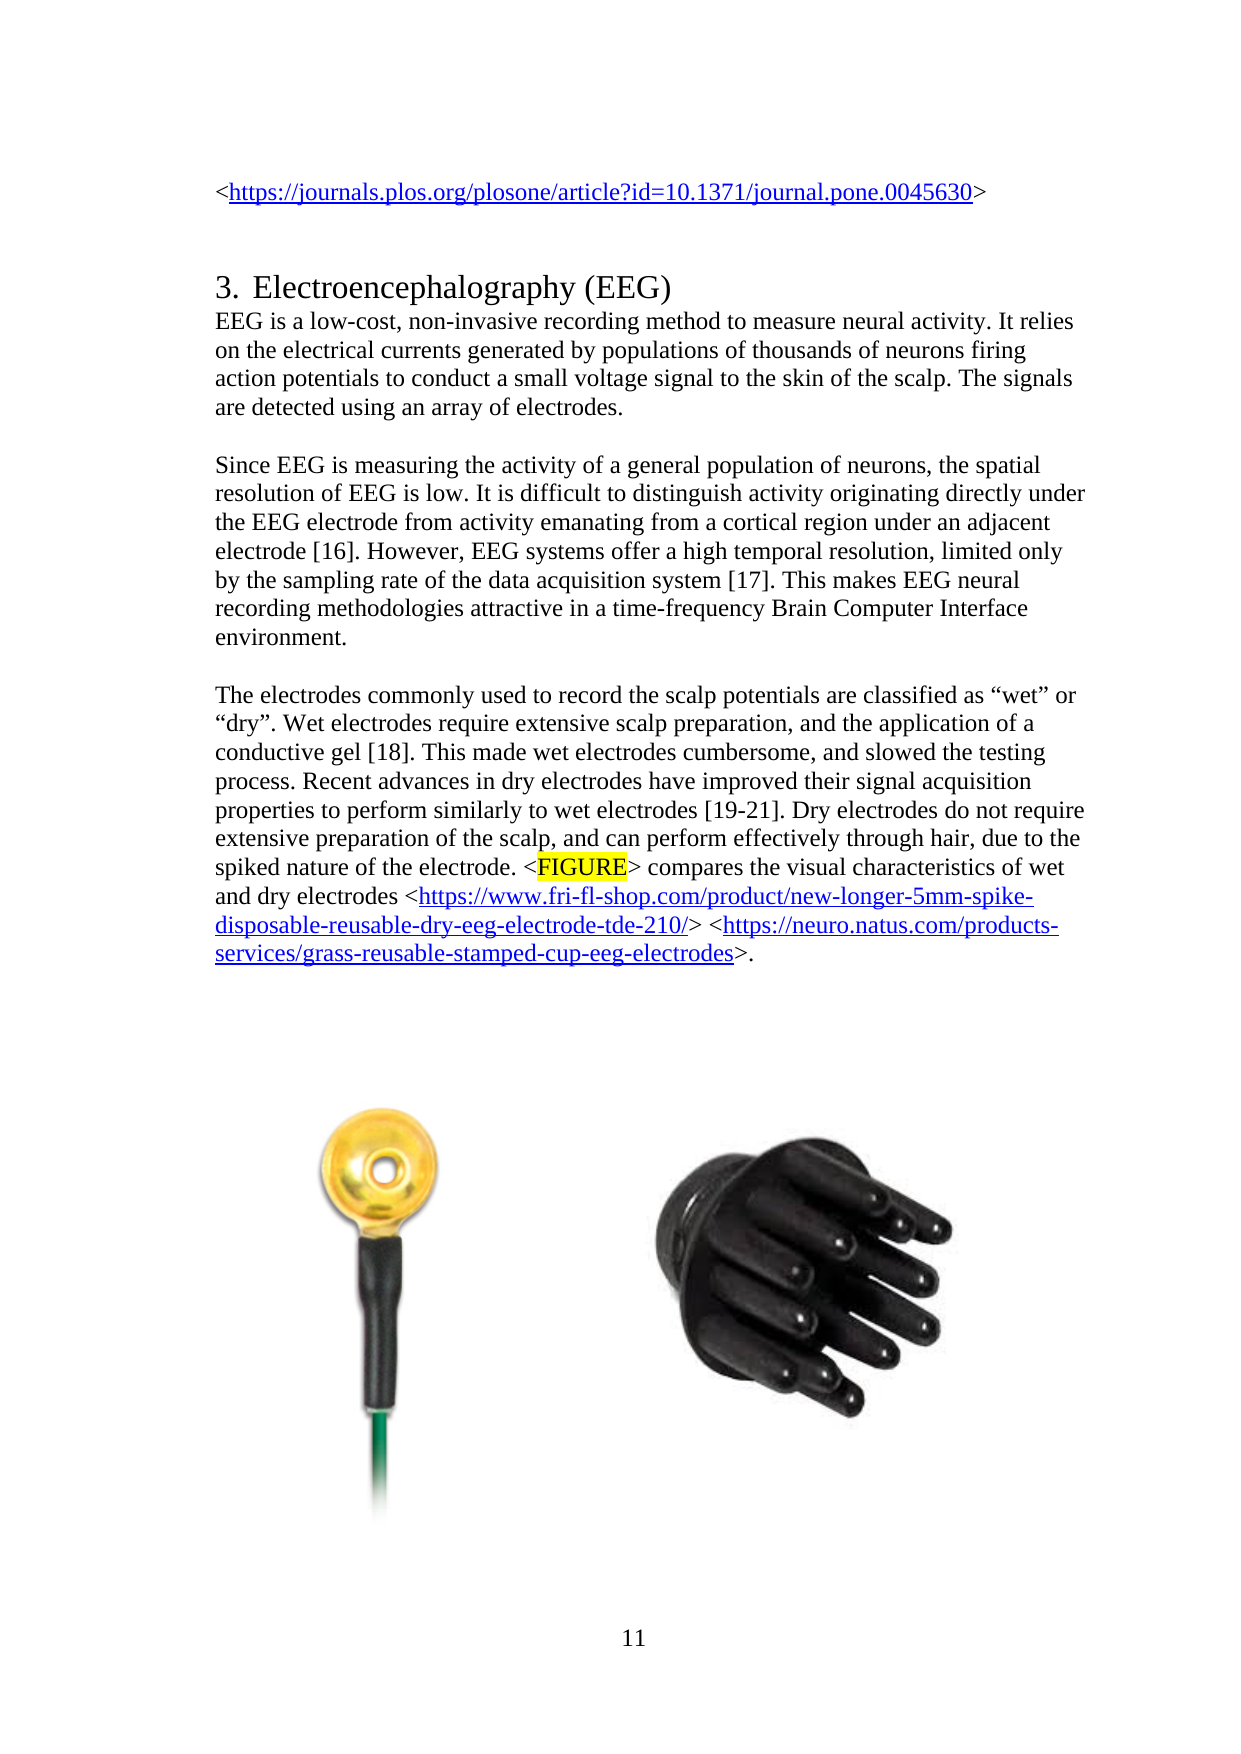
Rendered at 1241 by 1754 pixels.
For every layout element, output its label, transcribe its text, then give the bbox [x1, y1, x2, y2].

subtitle Electroencephalography (EEG) [215, 268, 1090, 306]
text The electrodes commonly used to record the scalp potentials are classified as “wet” or “dry”. Wet electrodes require extensive scalp preparation, and the application of a conductive gel [18]. This made wet electrodes cumbersome, and slowed the testing process. Recent advances in dry electrodes have improved their signal acquisition properties to perform similarly to wet electrodes [19-21]. Dry electrodes do not require extensive preparation of the scalp, and can perform effectively through hair, due to the spiked nature of the electrode. <FIGURE> compares the visual characteristics of wet and dry electrodes <https://www.fri-fl-shop.com/product/new-longer-5mm-spike-disposable-reusable-dry-eeg-electrode-tde-210/> <https://neuro.natus.com/products-services/grass-reusable-stamped-cup-eeg-electrodes>. [215, 680, 1090, 967]
text EEG is a low-cost, non-invasive recording method to measure neural activity. It relies on the electrical currents generated by populations of thousands of neurons firing action potentials to conduct a small voltage signal to the skin of the scalp. The signals are detected using an array of electrodes. [215, 306, 1090, 421]
picture [633, 1104, 985, 1456]
picture [282, 1074, 493, 1564]
text <https://journals.plos.org/plosone/article?id=10.1371/journal.pone.0045630> [215, 177, 1090, 206]
text Since EEG is measuring the activity of a general population of neurons, the spatial resolution of EEG is low. It is difficult to distinguish activity originating directly under the EEG electrode from activity emanating from a cortical region under an adjacent electrode [16]. However, EEG systems offer a high temporal resolution, limited only by the sampling rate of the data acquisition system [17]. This makes EEG neural recording methodologies attractive in a time-frequency Brain Computer Interface environment. [215, 450, 1090, 651]
